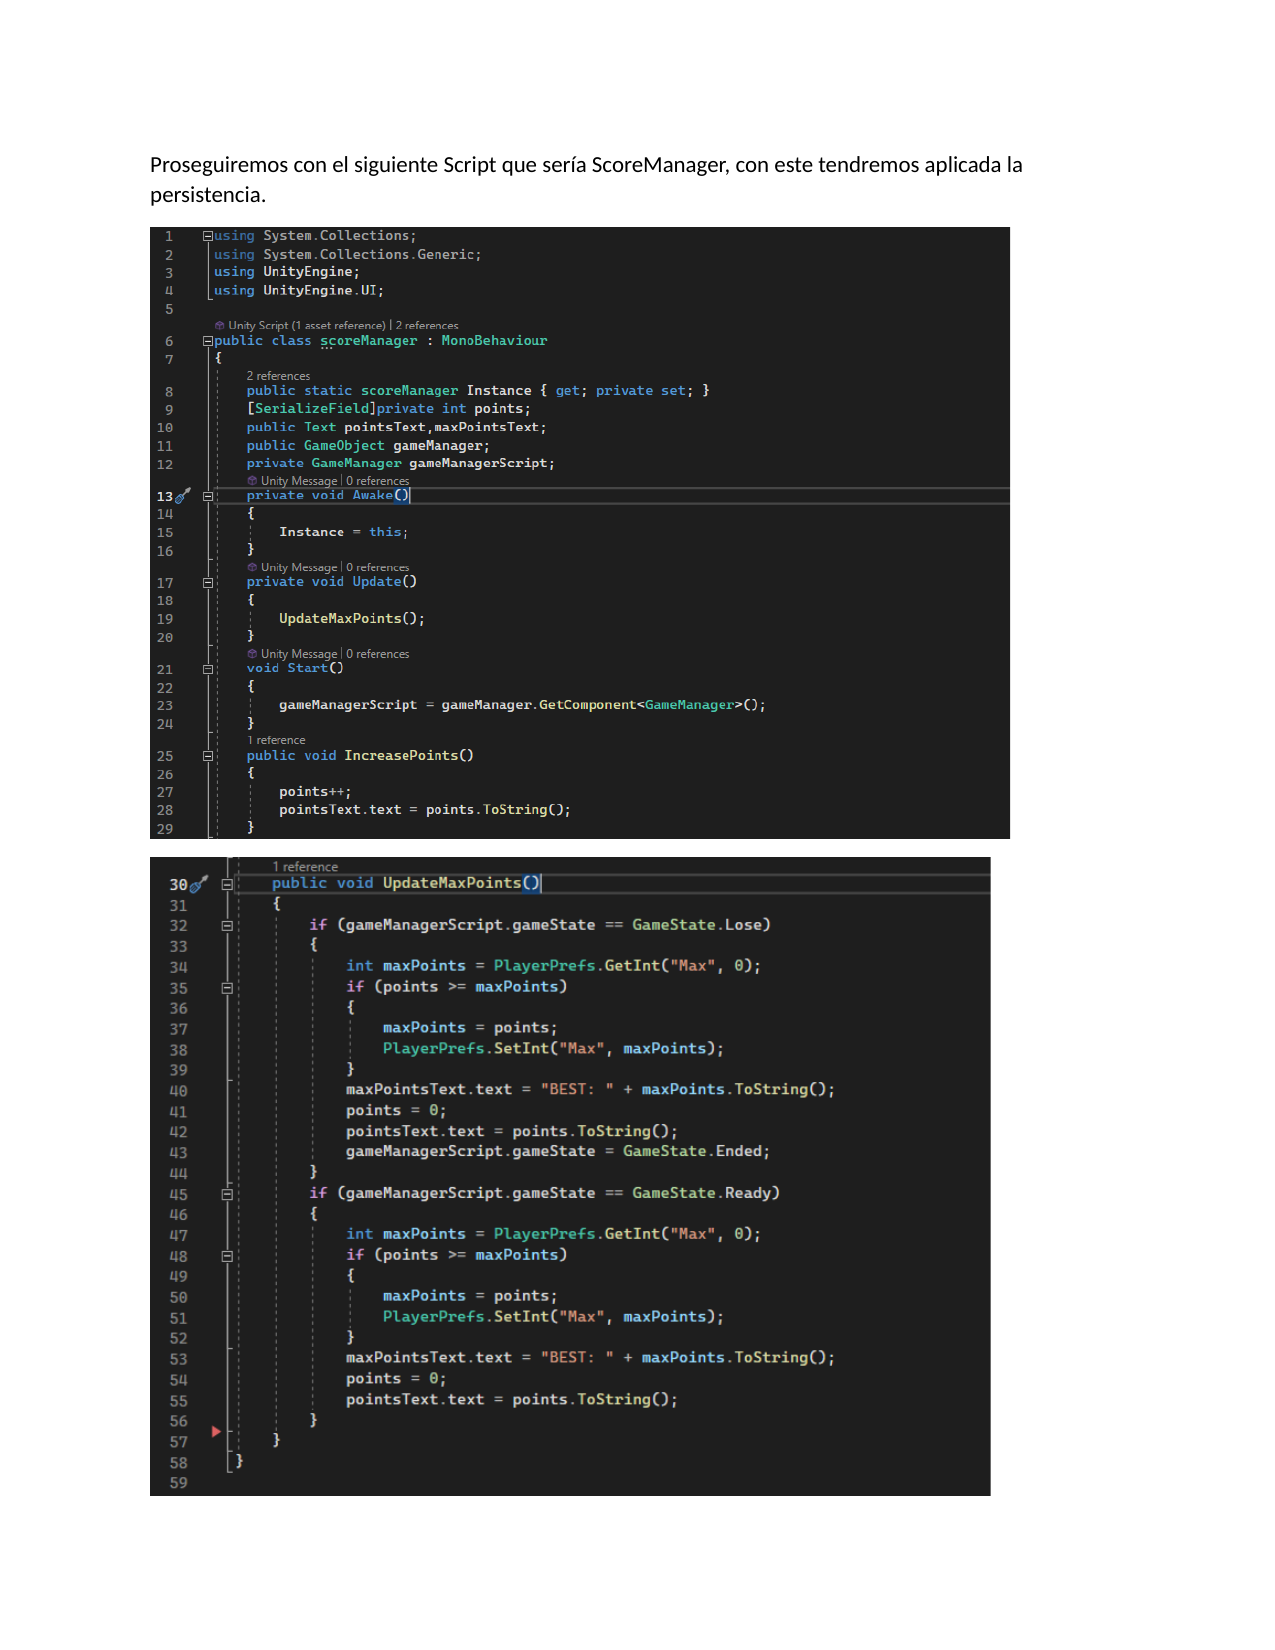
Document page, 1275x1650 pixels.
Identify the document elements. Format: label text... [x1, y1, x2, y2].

text Proseguiremos con el siguiente Script que sería ScoreManager, con este tendremos aplicada la persistencia. [150, 150, 1125, 208]
picture [150, 227, 1011, 839]
picture [150, 857, 991, 1496]
